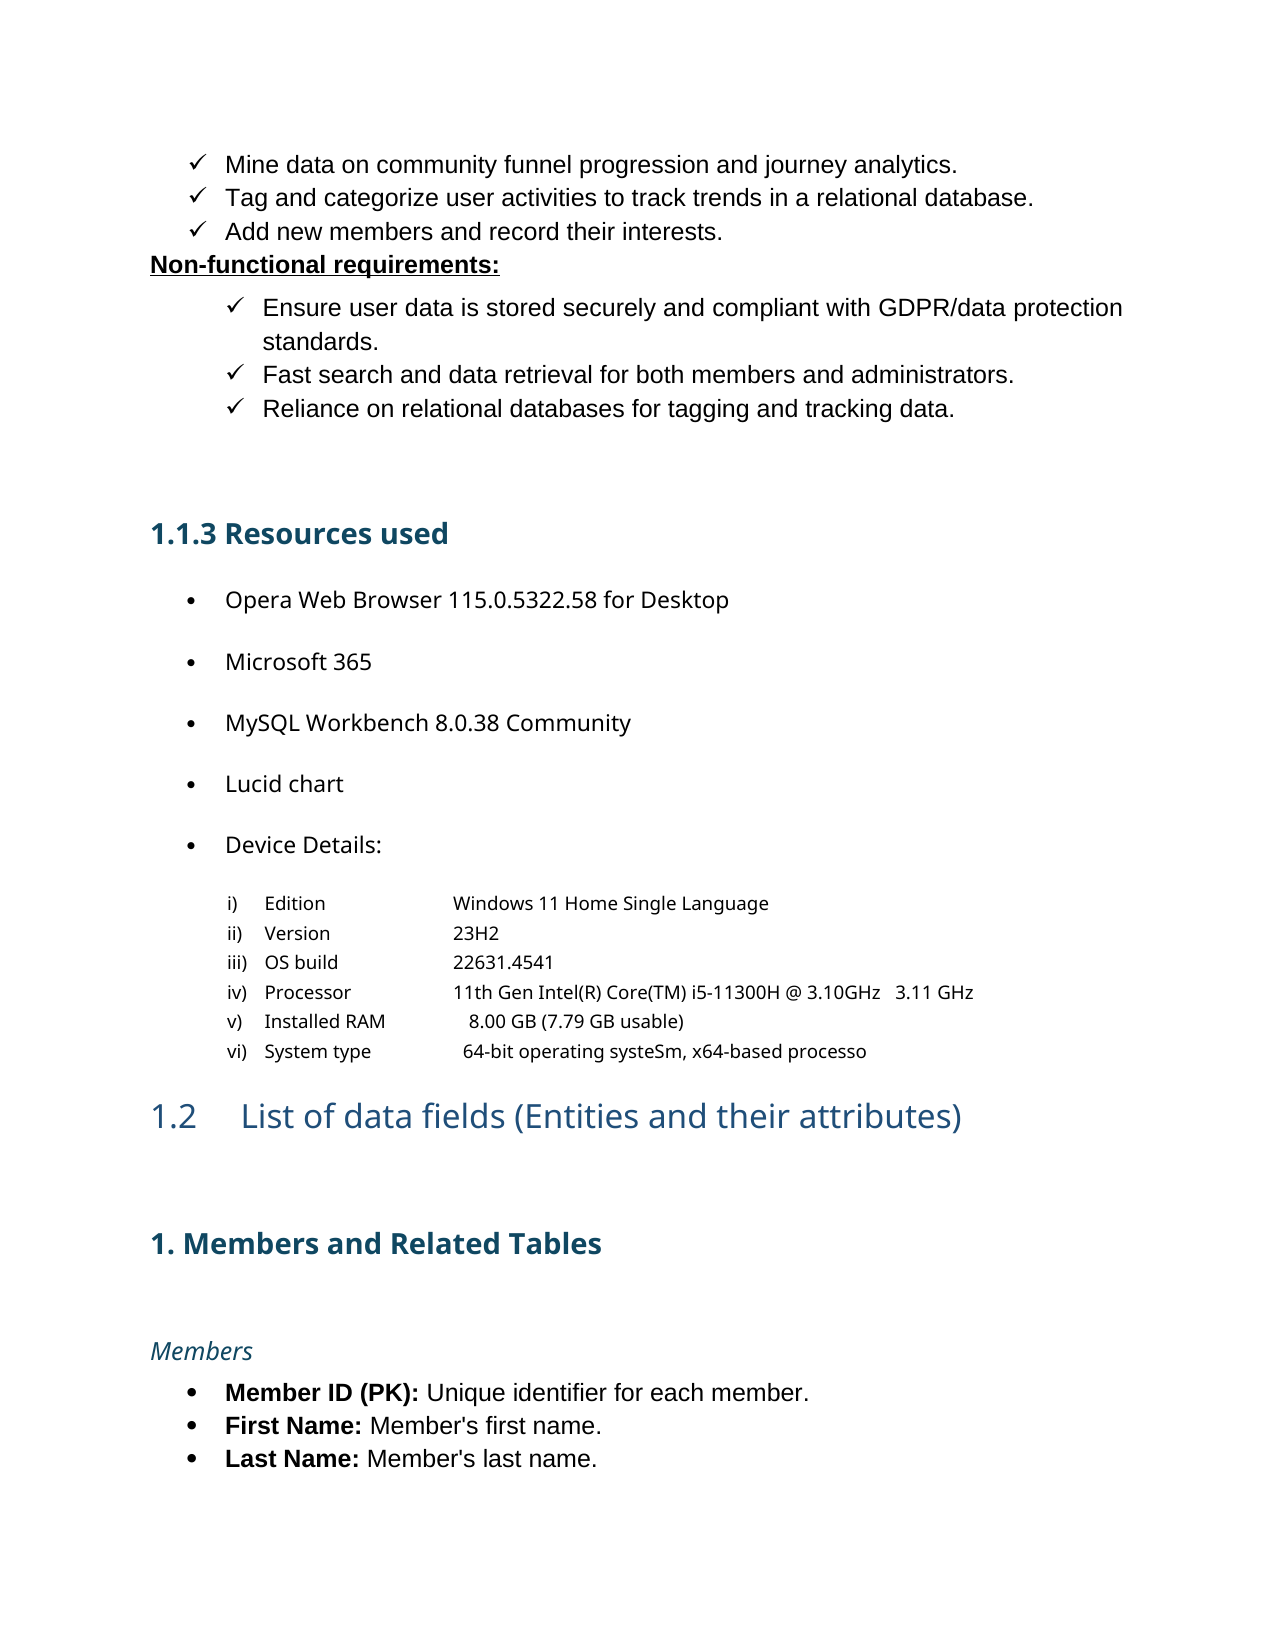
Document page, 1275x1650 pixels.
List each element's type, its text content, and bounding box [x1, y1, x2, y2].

subtitle 1.2 List of data fields (Entities and their attributes) [150, 1093, 1125, 1138]
list Add new members and record their interests. [187, 217, 1125, 246]
list Last Name: Member's last name. [187, 1444, 1125, 1473]
text Non-functional requirements: [150, 250, 1125, 279]
list Microsoft 365 [187, 646, 1125, 677]
list Device Details: [187, 829, 1125, 861]
list Version 23H2 [227, 920, 1125, 946]
list Mine data on community funnel progression and journey analytics. [187, 150, 1125, 179]
list Fast search and data retrieval for both members and administrators. [225, 360, 1125, 389]
list OS build 22631.4541 [227, 950, 1125, 975]
list First Name: Member's first name. [187, 1411, 1125, 1440]
list Lucid chart [187, 768, 1125, 799]
list Installed RAM 8.00 GB (7.79 GB usable) [227, 1009, 1125, 1034]
list Opera Web Browser 115.0.5322.58 for Desktop [187, 584, 1125, 616]
list MySQL Workbench 8.0.38 Community [187, 707, 1125, 738]
subtitle 1.1.3 Resources used [150, 513, 1125, 553]
list Member ID (PK): Unique identifier for each member. [187, 1378, 1125, 1406]
subtitle 1. Members and Related Tables [150, 1223, 1125, 1263]
list Ensure user data is stored securely and compliant with GDPR/data protection standards. [225, 293, 1125, 356]
list Processor 11th Gen Intel(R) Core(TM) i5-11300H @ 3.10GHz 3.11 GHz [227, 979, 1125, 1005]
list Reliance on relational databases for tagging and tracking data. [225, 394, 1125, 422]
list System type 64-bit operating systeSm, x64-based processo [227, 1038, 1125, 1064]
list Edition Windows 11 Home Single Language [227, 891, 1125, 916]
list Tag and categorize user activities to track trends in a relational database. [187, 183, 1125, 212]
subtitle Members [150, 1334, 1125, 1368]
